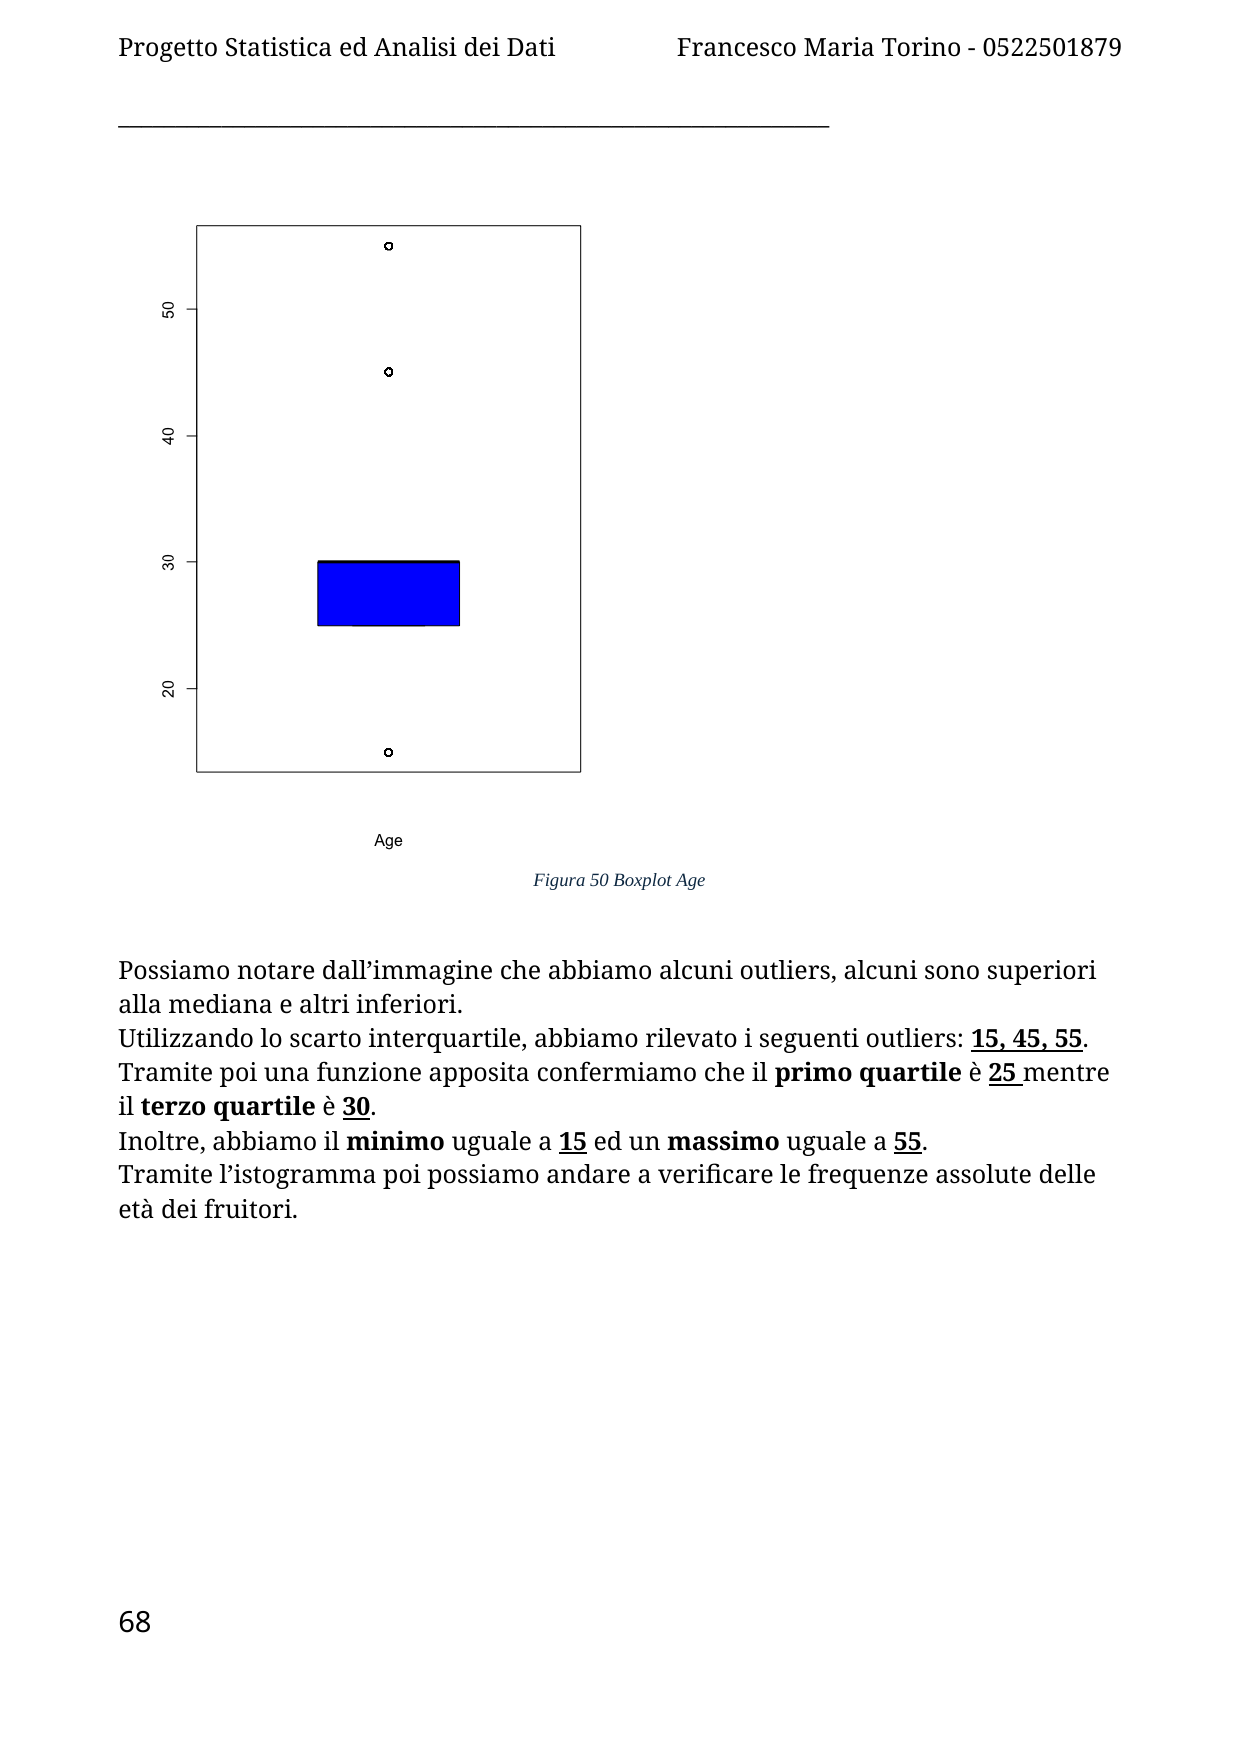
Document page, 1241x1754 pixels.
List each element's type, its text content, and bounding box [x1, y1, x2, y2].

text Tramite poi una funzione apposita confermiamo che il primo quartile è 25 mentre il terzo quartile è 30. [118, 1055, 1122, 1123]
picture [118, 147, 1123, 869]
text Possiamo notare dall’immagine che abbiamo alcuni outliers, alcuni sono superiori alla mediana e altri inferiori. Utilizzando lo scarto interquartile, abbiamo rilevato i seguenti outliers: 15, 45, 55. [118, 953, 1122, 1055]
text Inoltre, abbiamo il minimo uguale a 15 ed un massimo uguale a 55. [118, 1123, 1122, 1157]
text Tramite l’istogramma poi possiamo andare a verificare le frequenze assolute delle età dei fruitori. [118, 1157, 1122, 1225]
